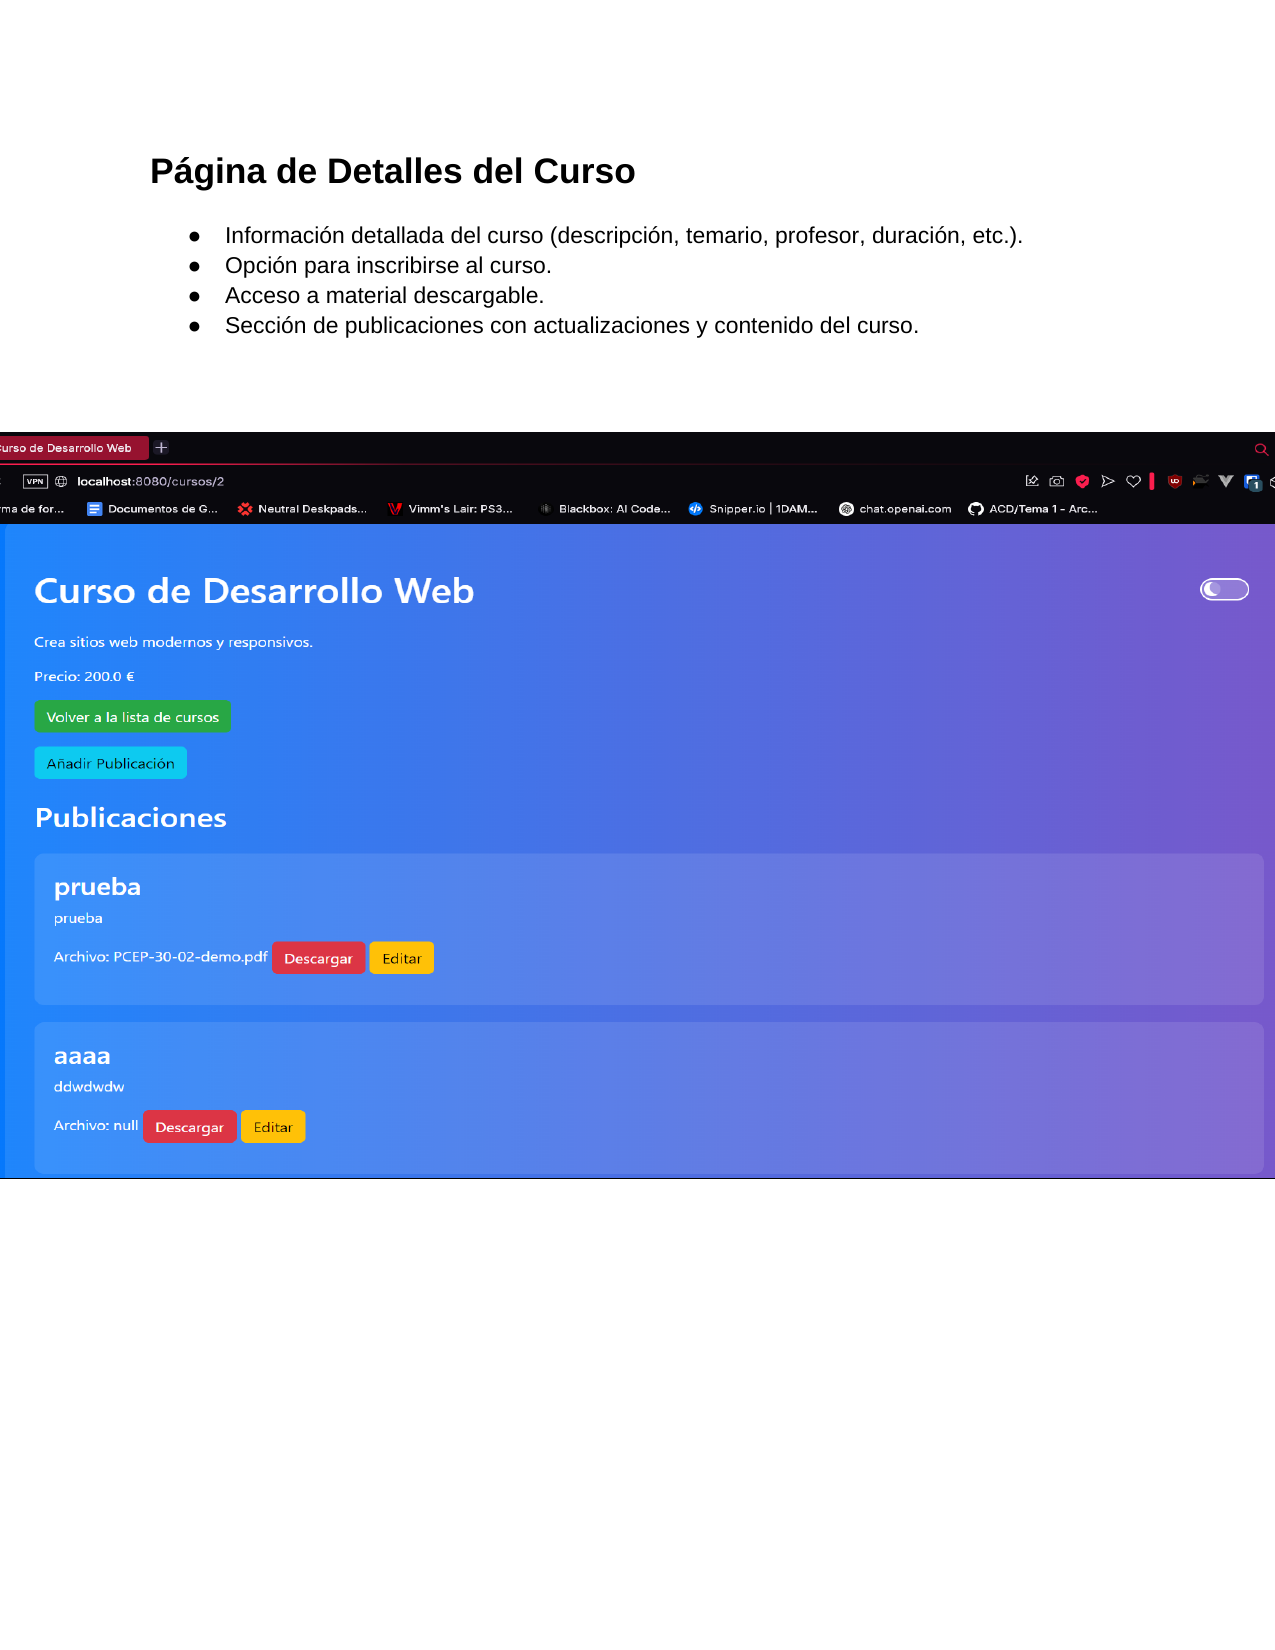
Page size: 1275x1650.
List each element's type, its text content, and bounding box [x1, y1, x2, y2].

list Opción para inscribirse al curso. [187, 252, 1125, 278]
picture [0, 432, 1275, 1179]
subtitle Página de Detalles del Curso [150, 150, 1125, 191]
list Acceso a material descargable. [187, 282, 1125, 308]
list Sección de publicaciones con actualizaciones y contenido del curso. [187, 312, 1125, 339]
list Información detallada del curso (descripción, temario, profesor, duración, etc.). [187, 222, 1125, 248]
